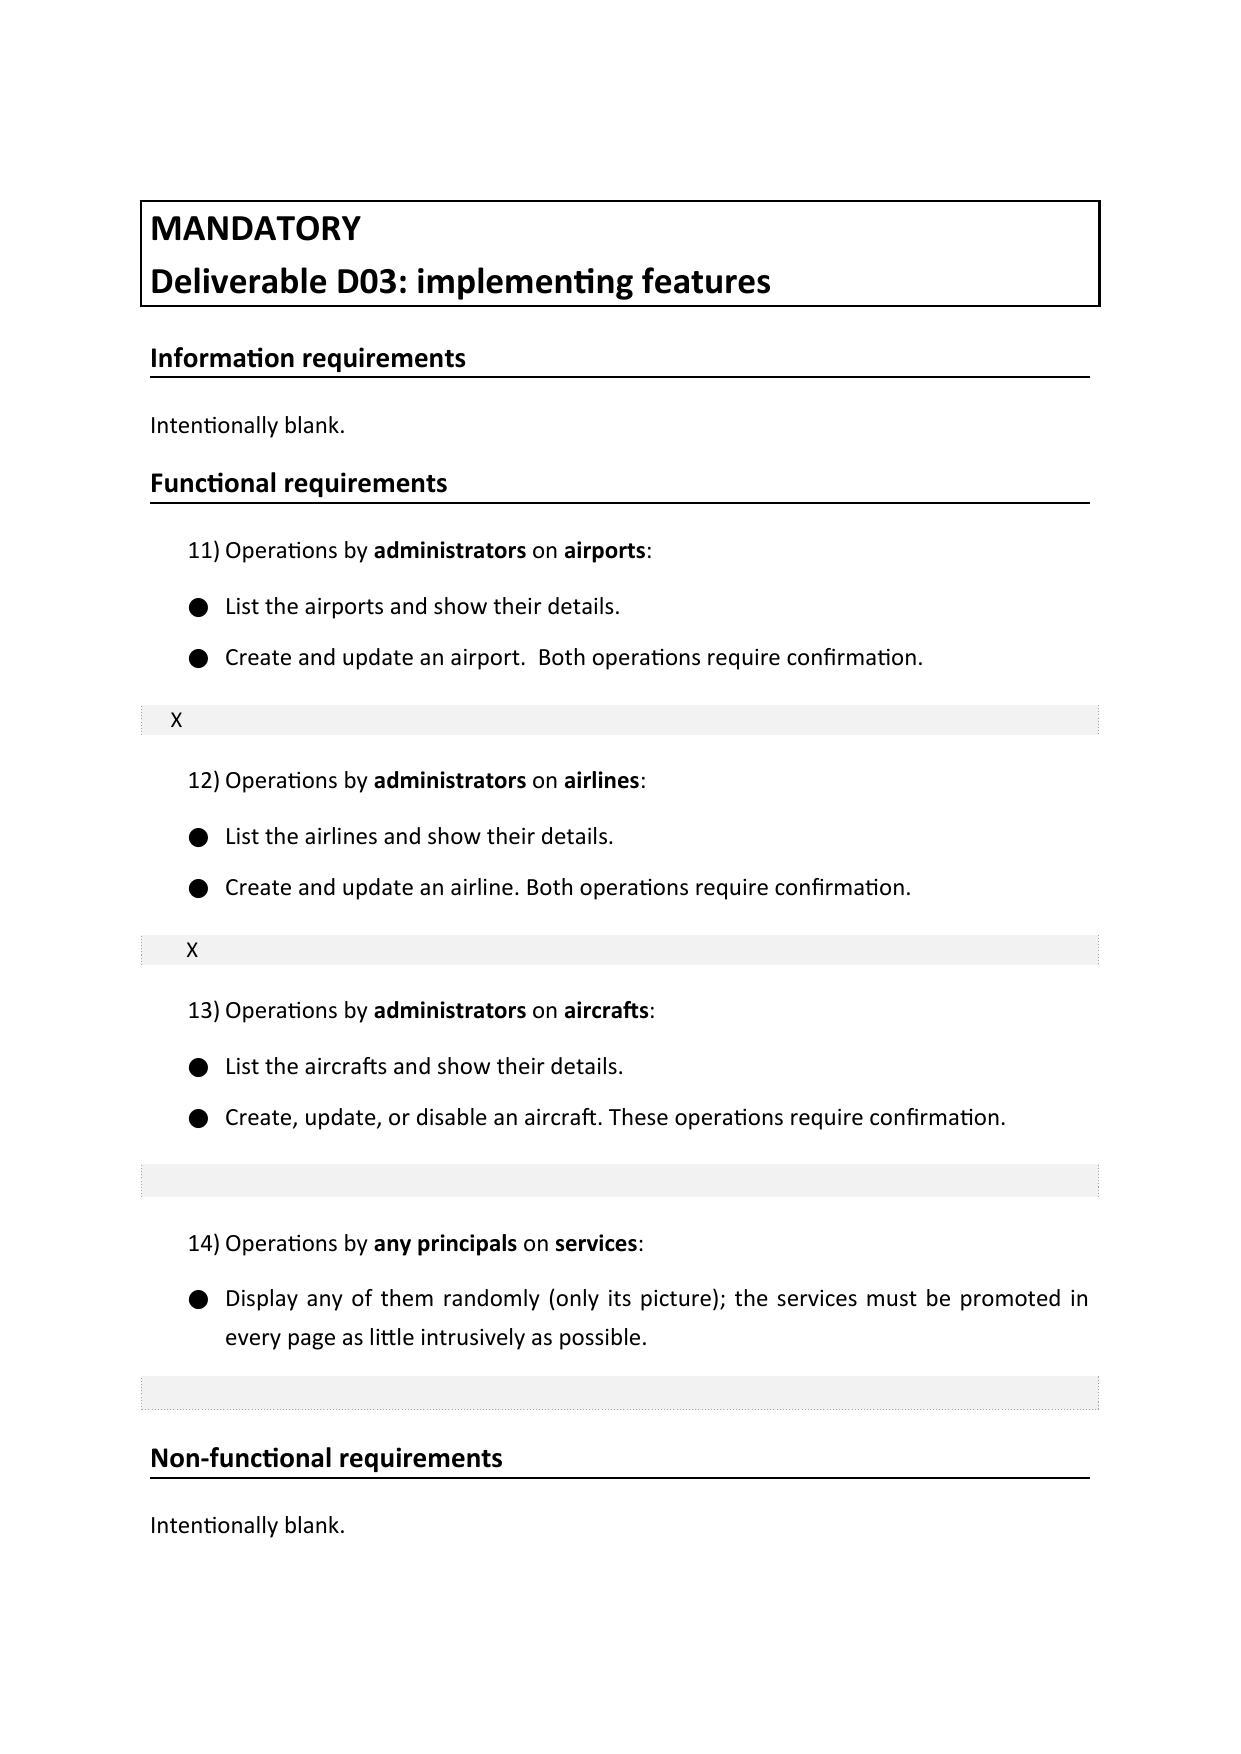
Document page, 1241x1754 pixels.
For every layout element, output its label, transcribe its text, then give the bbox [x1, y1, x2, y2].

list Operations by any principals on services: [187, 1227, 1090, 1257]
list List the airlines and show their details. [187, 807, 1090, 858]
text X [141, 705, 1099, 735]
list Display any of them randomly (only its picture); the services must be promoted in every page as little intrusively as possible. [187, 1270, 1090, 1351]
text X [141, 935, 1099, 965]
list Create, update, or disable an aircraft. These operations require confirmation. [187, 1088, 1090, 1139]
subtitle Functional requirements [150, 464, 1090, 502]
list Operations by administrators on airports: [187, 534, 1090, 565]
text Intentionally blank. [150, 409, 1090, 439]
list Create and update an airport. Both operations require confirmation. [187, 629, 1090, 680]
subtitle Information requirements [150, 339, 1090, 376]
text Intentionally blank. [150, 1510, 1090, 1540]
list Create and update an airline. Both operations require confirmation. [187, 858, 1090, 910]
list Operations by administrators on aircrafts: [187, 994, 1090, 1024]
subtitle Non-functional requirements [150, 1439, 1090, 1477]
list Operations by administrators on airlines: [187, 764, 1090, 795]
subtitle MANDATORY Deliverable D03: implementing features [142, 202, 1098, 305]
list List the airports and show their details. [187, 577, 1090, 629]
list List the aircrafts and show their details. [187, 1037, 1090, 1088]
